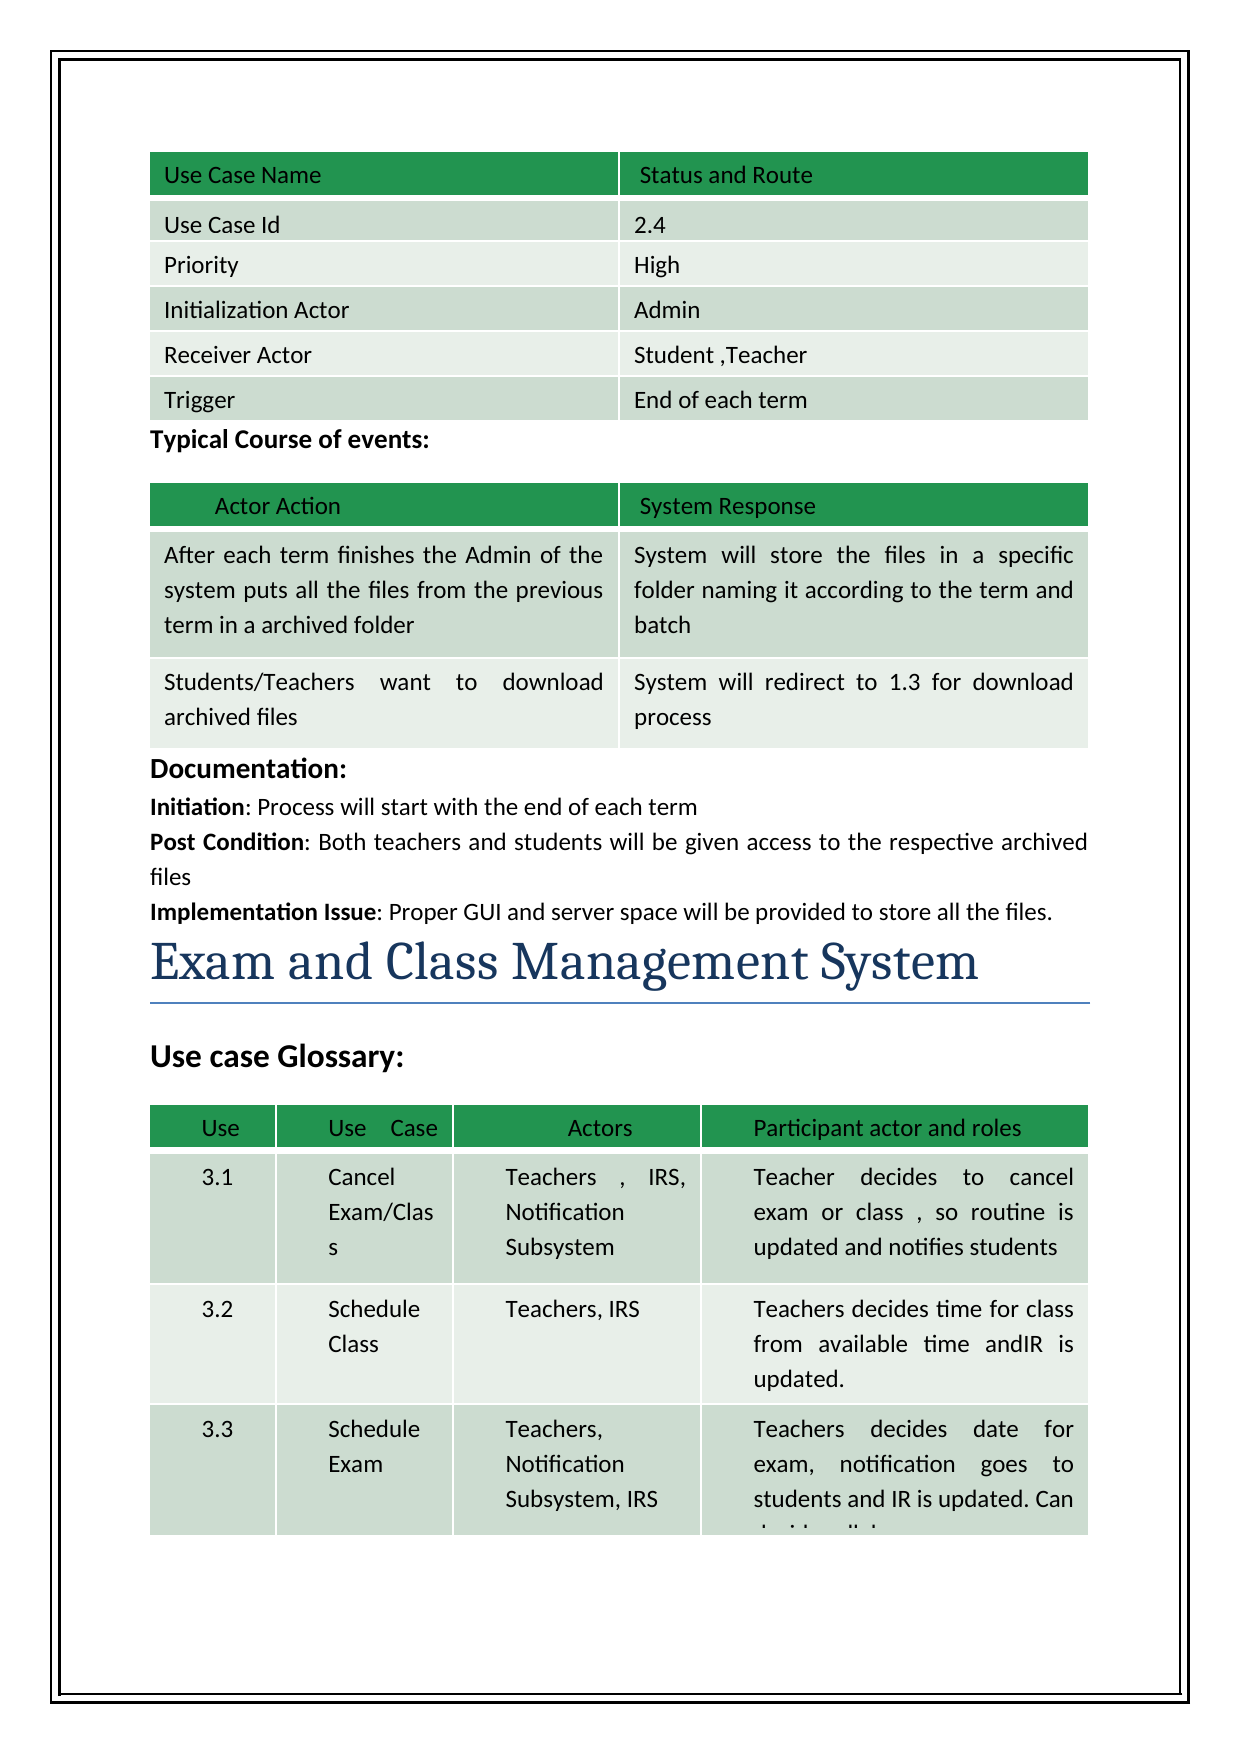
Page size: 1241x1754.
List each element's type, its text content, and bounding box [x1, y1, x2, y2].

table_cell Teachers decides time for class from available time andIR is updated. [702, 1285, 1088, 1403]
table_header Use Case id [150, 1105, 275, 1147]
table_cell 3.1 [150, 1154, 275, 1283]
table_cell Cancel Exam/Class [277, 1154, 452, 1283]
text Initiation: Process will start with the end of each term [150, 791, 1090, 821]
table_cell Student ,Teacher [620, 332, 1088, 375]
table_cell System will store the files in a specific folder naming it according to the term and batch [620, 532, 1088, 657]
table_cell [454, 1405, 700, 1535]
table_header Participant actor and roles [702, 1105, 1088, 1147]
table_cell Trigger [150, 377, 618, 420]
table_cell End of each term [620, 377, 1088, 420]
table_header Status and Route [620, 152, 1088, 195]
table_cell Teacher decides to cancel exam or class , so routine is updated and notifies students [702, 1154, 1088, 1283]
table_cell Priority [150, 242, 618, 285]
table_cell After each term finishes the Admin of the system puts all the files from the previous term in a archived folder [150, 532, 618, 657]
title Exam and Class Management System [150, 931, 1090, 1002]
table_cell High [620, 242, 1088, 285]
table_cell Students/Teachers want to download archived files [150, 659, 618, 748]
text Implementation Issue: Proper GUI and server space will be provided to store all the files. [150, 896, 1090, 926]
table_cell Schedule Exam [277, 1405, 452, 1535]
table_cell Teachers, IRS [454, 1285, 700, 1403]
table_cell Initialization Actor [150, 287, 618, 330]
table_cell Teachers , IRS, Notification Subsystem [454, 1154, 700, 1283]
text Documentation: [150, 750, 1090, 786]
text Typical Course of events: [150, 422, 1090, 455]
table_header Use Case Name [277, 1105, 452, 1147]
table_header Use Case Name [150, 152, 618, 195]
table_cell Receiver Actor [150, 332, 618, 375]
table_header System Response [620, 483, 1088, 526]
table_cell Use Case Id [150, 201, 618, 240]
table_cell Teachers decides date for exam, notification goes to students and IR is updated. Can decide syllabus. [702, 1405, 1088, 1535]
table_header Actor Action [150, 483, 618, 526]
table_cell 3.2 [150, 1285, 275, 1403]
table_header Actors [454, 1105, 700, 1147]
table_cell Admin [620, 287, 1088, 330]
table_cell System will redirect to 1.3 for download process [620, 659, 1088, 748]
table_cell Schedule Class [277, 1285, 452, 1403]
table_cell 2.4 [620, 201, 1088, 240]
text Post Condition: Both teachers and students will be given access to the respective archived files [150, 826, 1090, 891]
table_cell 3.3 [150, 1405, 275, 1535]
text Use case Glossary: [150, 1035, 1090, 1076]
